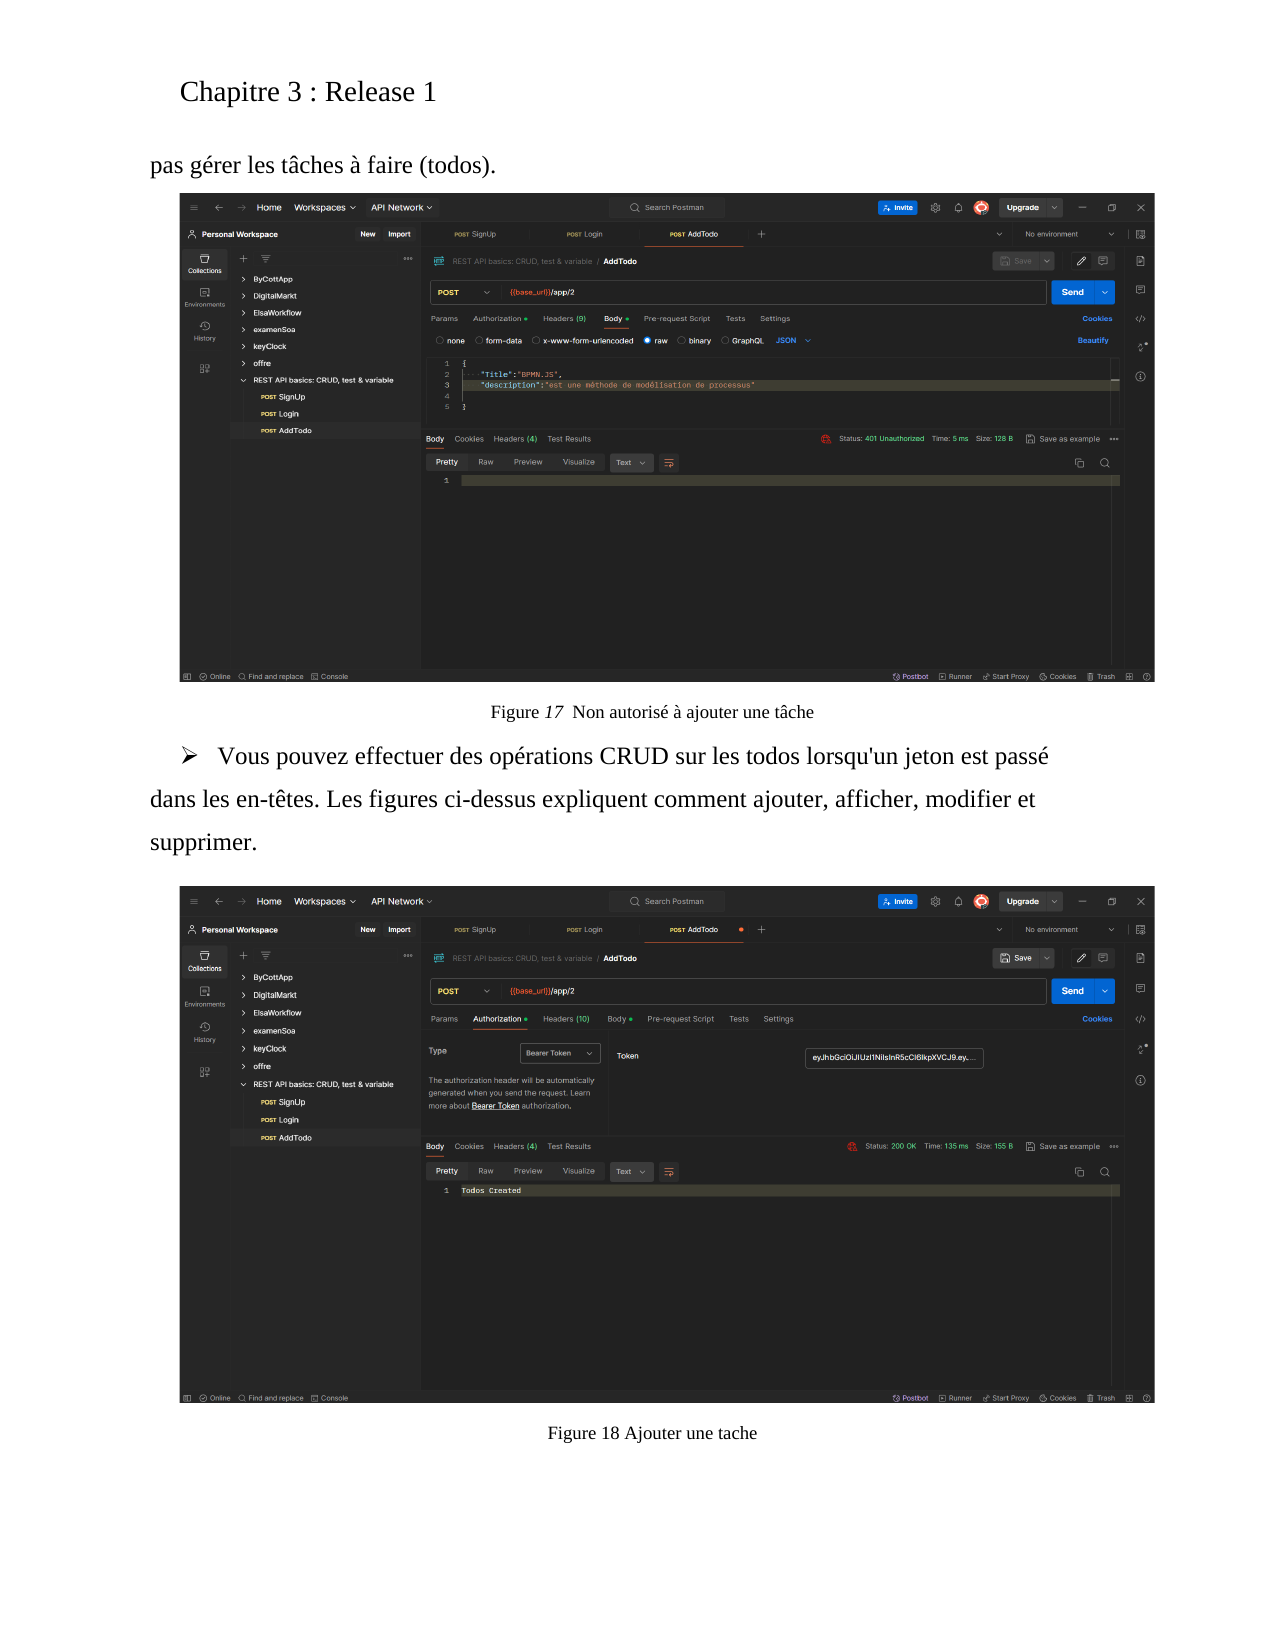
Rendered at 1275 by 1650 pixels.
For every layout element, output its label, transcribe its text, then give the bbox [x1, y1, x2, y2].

text Figure 17 Non autorisé à ajouter une tâche [150, 701, 1125, 722]
picture [179, 193, 1155, 682]
picture [179, 886, 1155, 1403]
text Figure 18 Ajouter une tache [150, 1422, 1125, 1443]
text dans les en-têtes. Les figures ci-dessus expliquent comment ajouter, afficher, modifier et supprimer. [150, 784, 1125, 856]
list Vous pouvez effectuer des opérations CRUD sur les todos lorsqu'un jeton est passé [179, 741, 1125, 769]
text pas gérer les tâches à faire (todos). [150, 150, 1125, 179]
